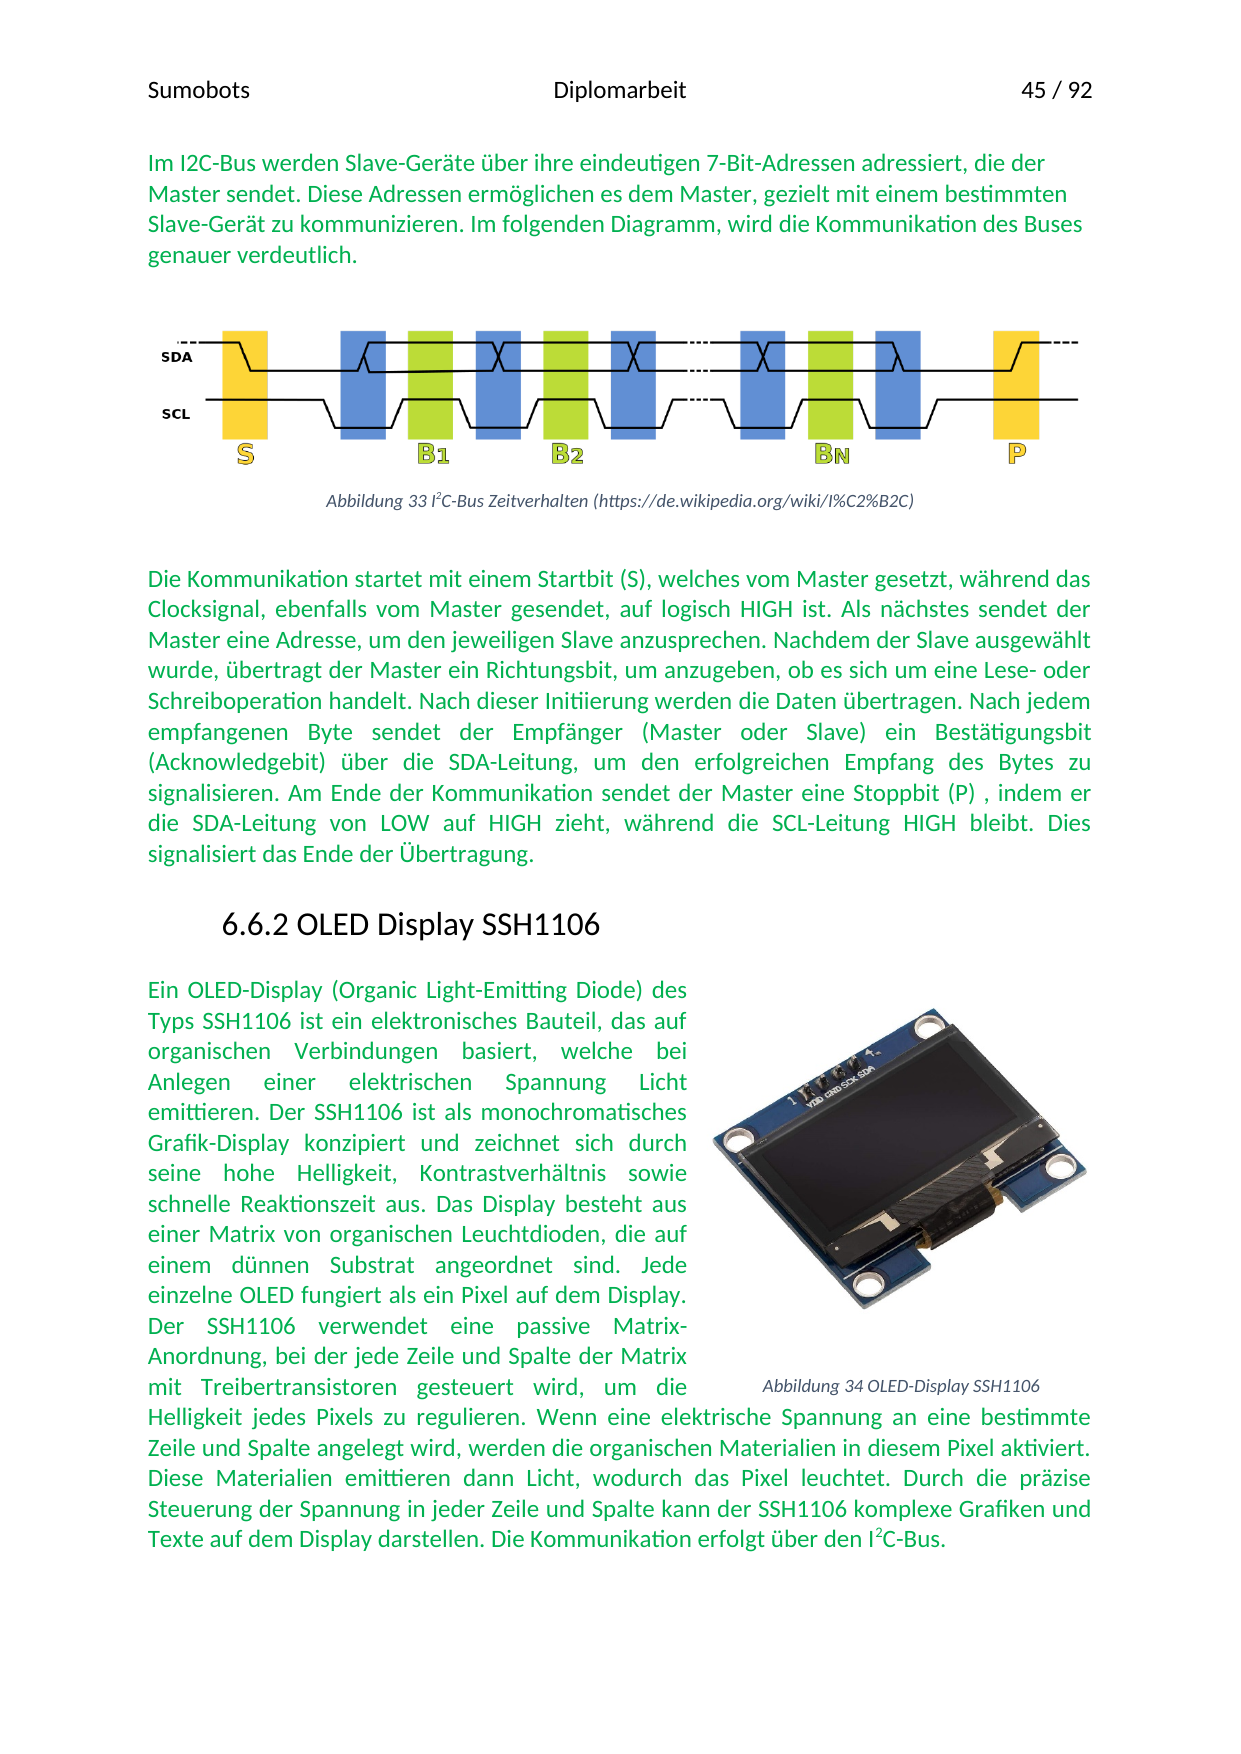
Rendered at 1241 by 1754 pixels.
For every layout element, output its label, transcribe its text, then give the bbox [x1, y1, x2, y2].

subtitle OLED Display SSH1106 [221, 903, 1093, 944]
text Abbildung 33 I2C-Bus Zeitverhalten (https://de.wikipedia.org/wiki/I%C2%B2C) [148, 489, 1093, 512]
text Die Kommunikation startet mit einem Startbit (S), welches vom Master gesetzt, während das Clocksignal, ebenfalls vom Master gesendet, auf logisch HIGH ist. Als nächstes sendet der Master eine Adresse, um den jeweiligen Slave anzusprechen. Nachdem der Slave ausgewählt wurde, übertragt der Master ein Richtungsbit, um anzugeben, ob es sich um eine Lese- oder Schreiboperation handelt. Nach dieser Initiierung werden die Daten übertragen. Nach jedem empfangenen Byte sendet der Empfänger (Master oder Slave) ein Bestätigungsbit (Acknowledgebit) über die SDA-Leitung, um den erfolgreichen Empfang des Bytes zu signalisieren. Am Ende der Kommunikation sendet der Master eine Stoppbit (P) , indem er die SDA-Leitung von LOW auf HIGH zieht, während die SCL-Leitung HIGH bleibt. Dies signalisiert das Ende der Übertragung. [148, 563, 1093, 868]
text Im I2C-Bus werden Slave-Geräte über ihre eindeutigen 7-Bit-Adressen adressiert, die der Master sendet. Diese Adressen ermöglichen es dem Master, gezielt mit einem bestimmten Slave-Gerät zu kommunizieren. Im folgenden Diagramm, wird die Kommunikation des Buses genauer verdeutlich. [148, 148, 1093, 270]
picture [147, 317, 1093, 477]
picture [706, 975, 1096, 1365]
